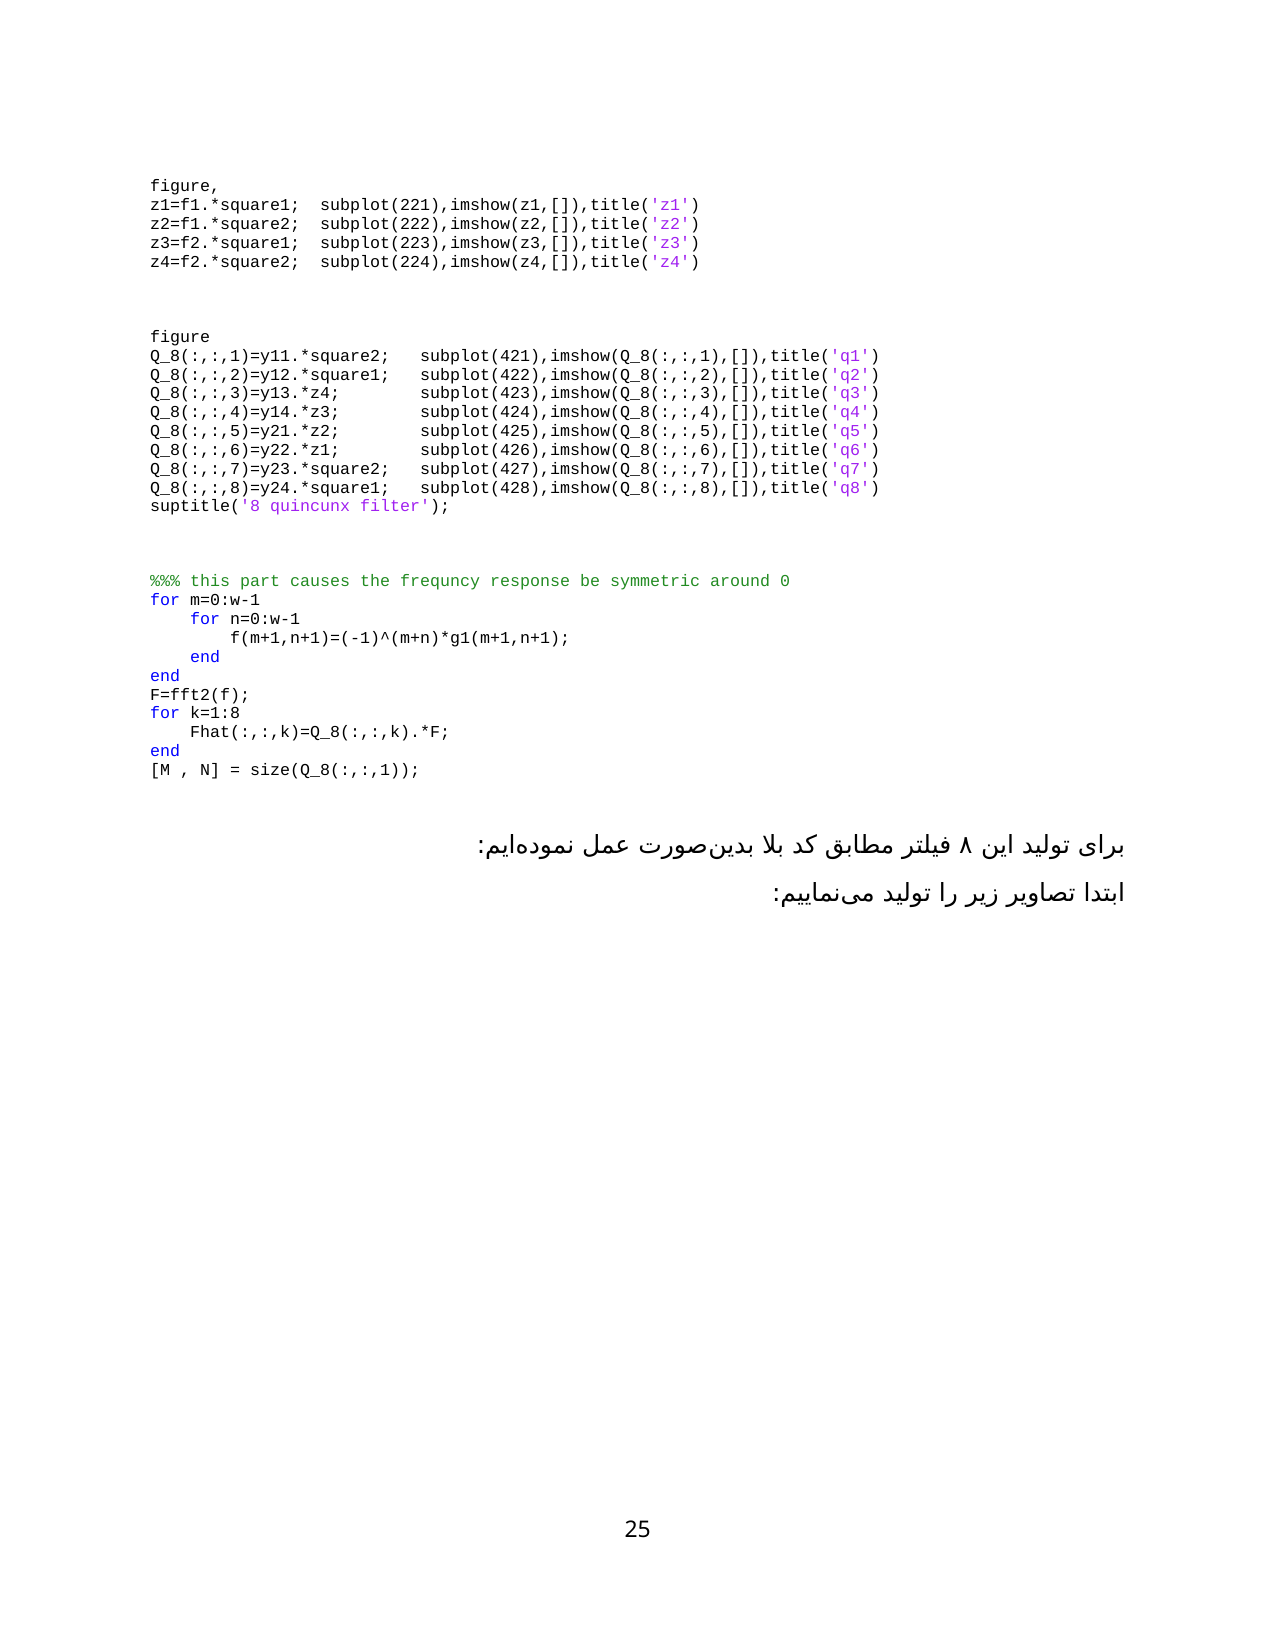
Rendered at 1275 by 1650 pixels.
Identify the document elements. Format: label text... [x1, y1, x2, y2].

text figure [150, 328, 1125, 347]
text z2=f1.*square2; subplot(222),imshow(z2,[]),title('z2') [150, 216, 1125, 234]
text figure, [150, 178, 1125, 197]
text ابتدا تصاویر زیر را تولید می‌نماییم: [150, 878, 1125, 907]
text end [150, 667, 1125, 686]
text Q_8(:,:,5)=y21.*z2; subplot(425),imshow(Q_8(:,:,5),[]),title('q5') [150, 423, 1125, 441]
text [M , N] = size(Q_8(:,:,1)); [150, 761, 1125, 780]
text f(m+1,n+1)=(-1)^(m+n)*g1(m+1,n+1); [150, 629, 1125, 648]
text suptitle('8 quincunx filter'); [150, 498, 1125, 517]
text Fhat(:,:,k)=Q_8(:,:,k).*F; [150, 724, 1125, 743]
text Q_8(:,:,7)=y23.*square2; subplot(427),imshow(Q_8(:,:,7),[]),title('q7') [150, 460, 1125, 479]
text z4=f2.*square2; subplot(224),imshow(z4,[]),title('z4') [150, 253, 1125, 272]
text end [150, 743, 1125, 761]
text end [150, 648, 1125, 667]
text Q_8(:,:,4)=y14.*z3; subplot(424),imshow(Q_8(:,:,4),[]),title('q4') [150, 404, 1125, 423]
text for n=0:w-1 [150, 611, 1125, 629]
text %%% this part causes the frequncy response be symmetric around 0 [150, 573, 1125, 592]
text برای تولید این ۸ فیلتر مطابق کد بلا بدین‌صورت عمل نموده‌ایم: [150, 830, 1125, 859]
text F=fft2(f); [150, 686, 1125, 705]
text z3=f2.*square1; subplot(223),imshow(z3,[]),title('z3') [150, 234, 1125, 253]
text Q_8(:,:,8)=y24.*square1; subplot(428),imshow(Q_8(:,:,8),[]),title('q8') [150, 479, 1125, 498]
text for k=1:8 [150, 705, 1125, 724]
text z1=f1.*square1; subplot(221),imshow(z1,[]),title('z1') [150, 197, 1125, 216]
text for m=0:w-1 [150, 592, 1125, 611]
text Q_8(:,:,1)=y11.*square2; subplot(421),imshow(Q_8(:,:,1),[]),title('q1') [150, 347, 1125, 366]
text Q_8(:,:,3)=y13.*z4; subplot(423),imshow(Q_8(:,:,3),[]),title('q3') [150, 385, 1125, 404]
text Q_8(:,:,2)=y12.*square1; subplot(422),imshow(Q_8(:,:,2),[]),title('q2') [150, 366, 1125, 385]
text Q_8(:,:,6)=y22.*z1; subplot(426),imshow(Q_8(:,:,6),[]),title('q6') [150, 441, 1125, 460]
